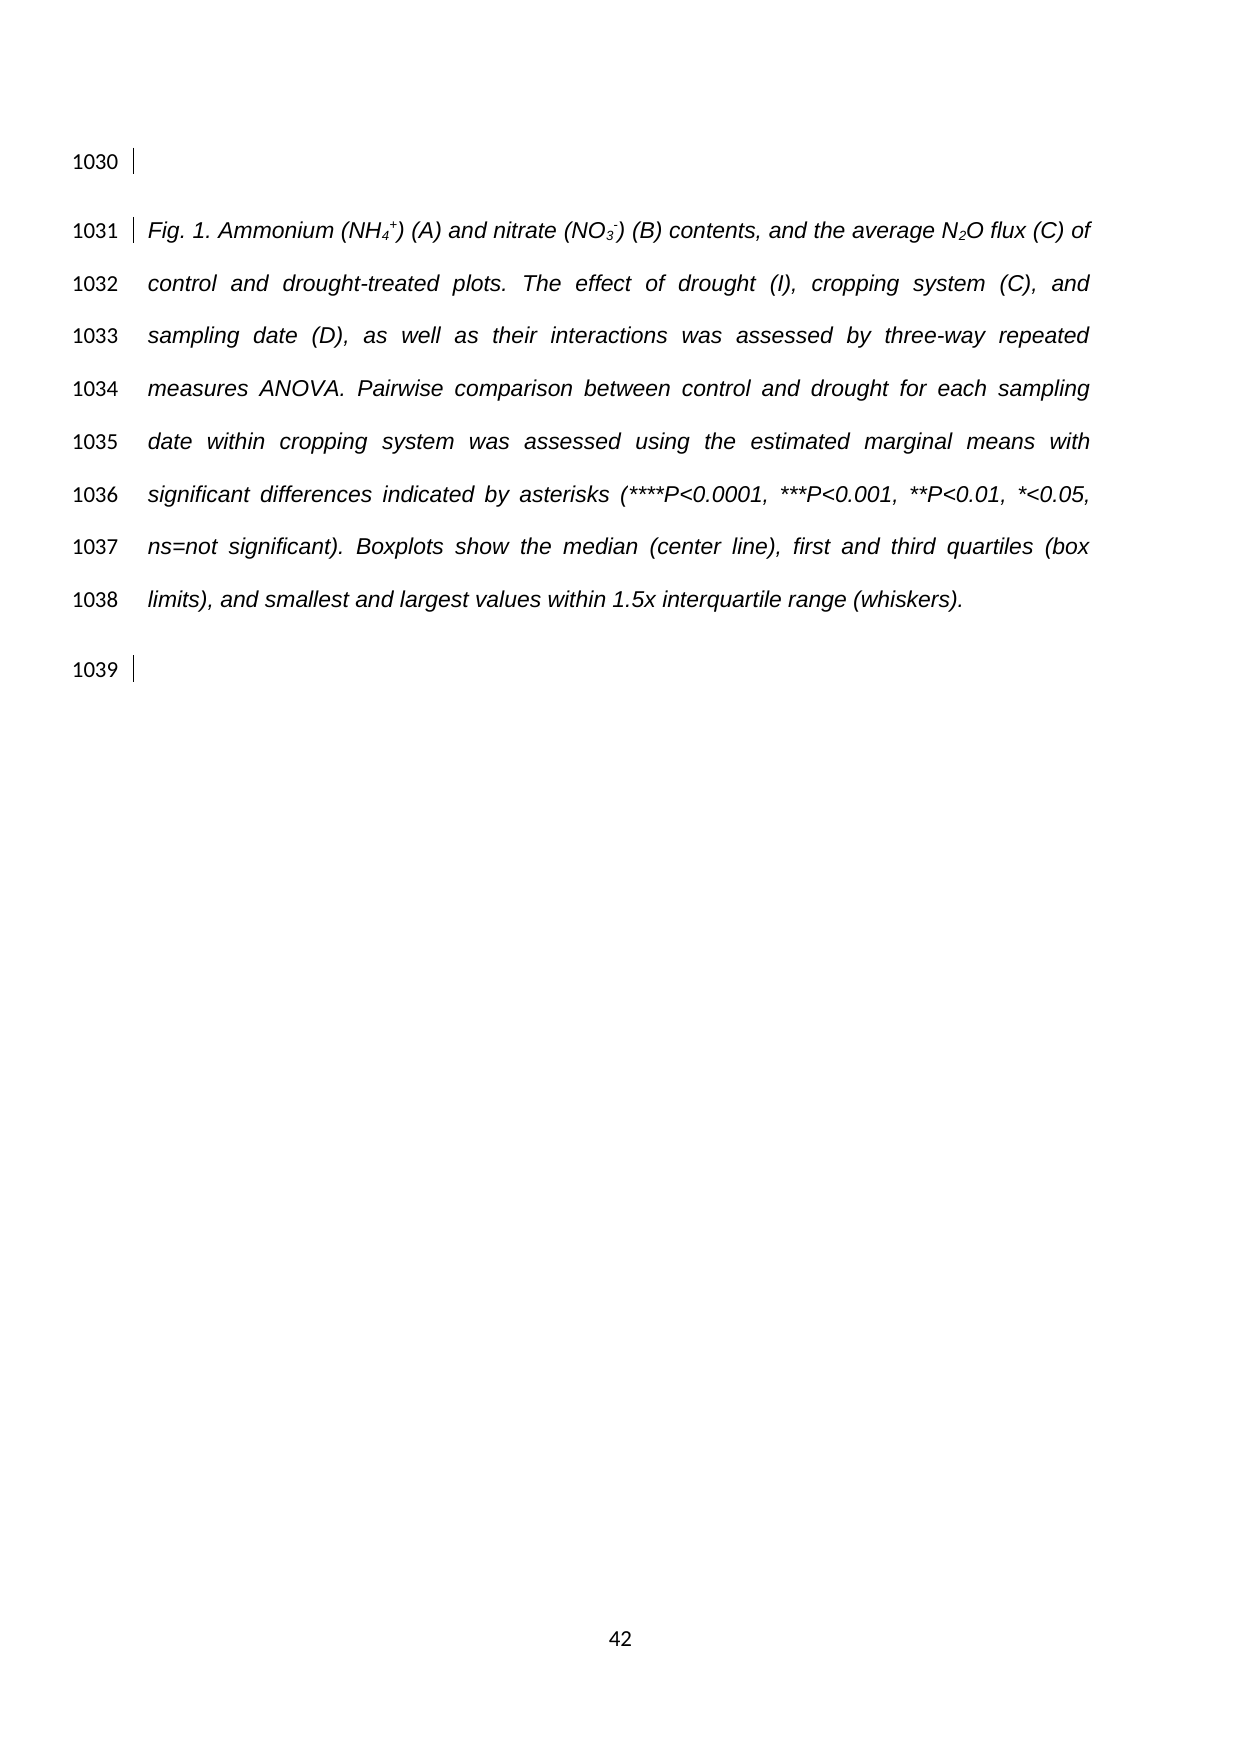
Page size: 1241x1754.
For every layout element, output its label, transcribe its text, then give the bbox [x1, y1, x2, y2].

text Fig. 1. Ammonium (NH4+) (A) and nitrate (NO3-) (B) contents, and the average N2O flux (C) of control and drought-treated plots. The effect of drought (I), cropping system (C), and sampling date (D), as well as their interactions was assessed by three-way repeated measures ANOVA. Pairwise comparison between control and drought for each sampling date within cropping system was assessed using the estimated marginal means with significant differences indicated by asterisks (****P<0.0001, ***P<0.001, **P<0.01, *<0.05, ns=not significant). Boxplots show the median (center line), first and third quartiles (box limits), and smallest and largest values within 1.5x interquartile range (whiskers). [148, 217, 1093, 612]
